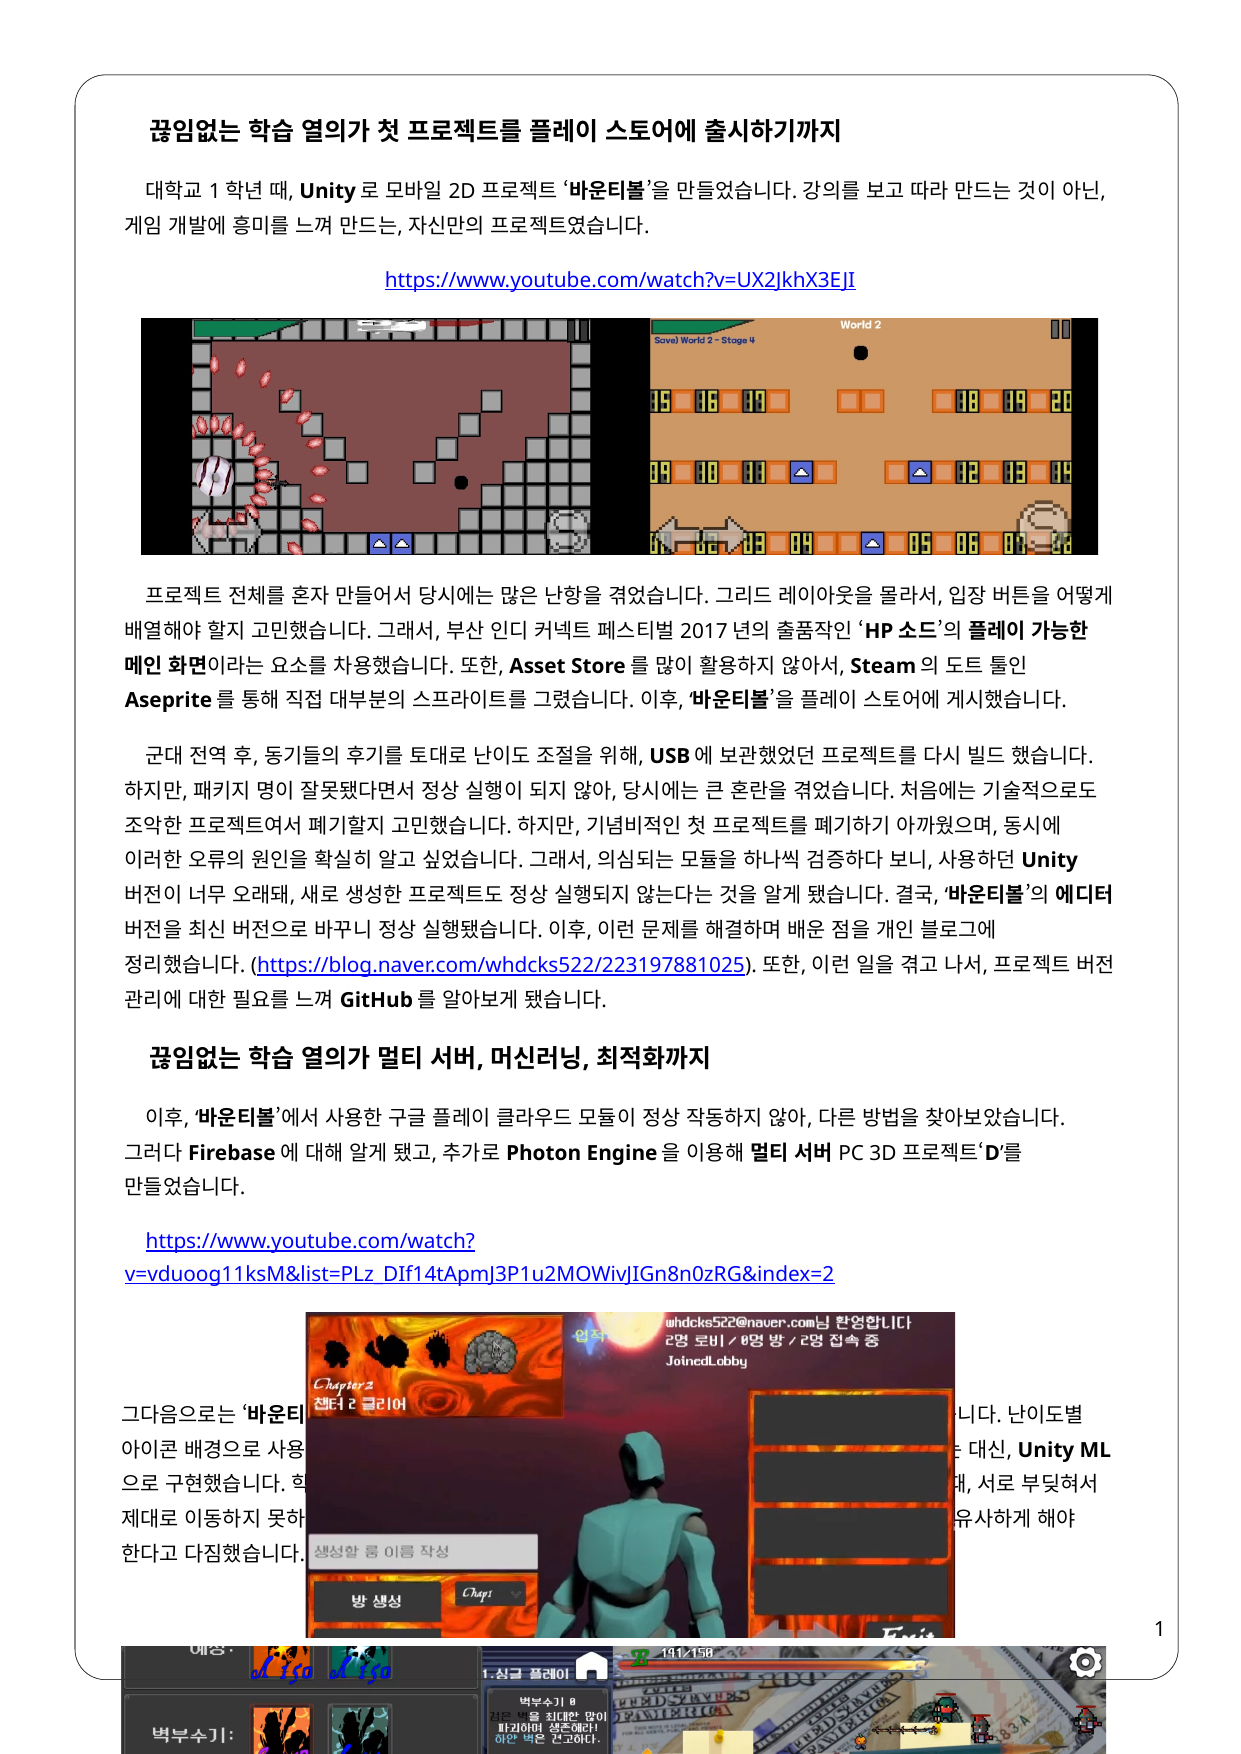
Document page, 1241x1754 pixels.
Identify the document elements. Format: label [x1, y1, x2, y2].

picture [141, 318, 1099, 555]
picture [305, 1312, 956, 1638]
picture [121, 1646, 1107, 1679]
picture [121, 1680, 1107, 1754]
